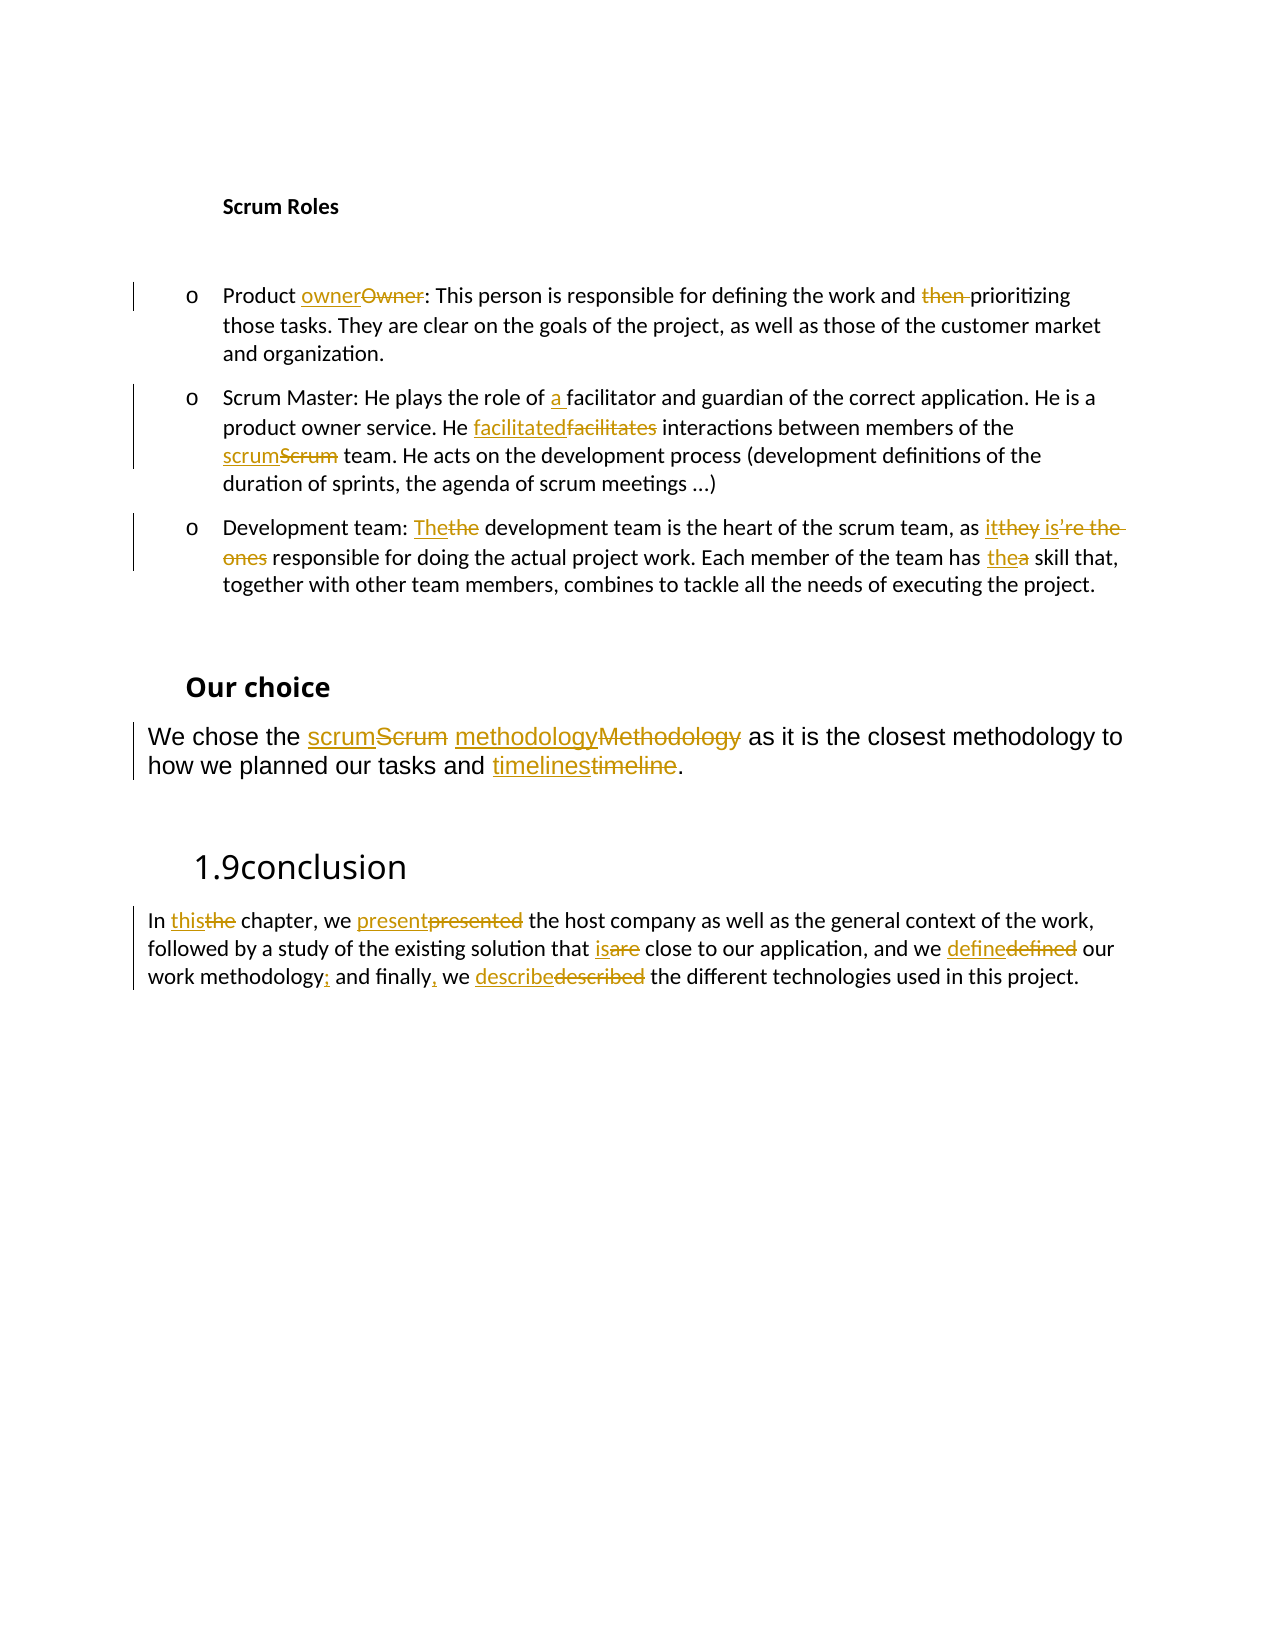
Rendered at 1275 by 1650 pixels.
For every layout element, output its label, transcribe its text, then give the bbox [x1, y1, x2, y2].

list Development team: development team is the heart of the scrum team, as responsible for doing the actual project work. Each member of the team has skill that, together with other team members, combines to tackle all the needs of executing the project. [185, 513, 1127, 599]
list Product : This person is responsible for defining the work and prioritizing those tasks. They are clear on the goals of the project, as well as those of the customer market and organization. [185, 282, 1127, 367]
text 1.9conclusion [148, 844, 1127, 889]
text Scrum Roles [223, 192, 1127, 220]
text Our choice [185, 669, 1127, 706]
list Scrum Master: He plays the role of facilitator and guardian of the correct application. He is a product owner service. He interactions between members of the team. He acts on the development process (development definitions of the duration of sprints, the agenda of scrum meetings ...) [185, 383, 1127, 497]
text We chose the as it is the closest methodology to how we planned our tasks and . [148, 722, 1127, 780]
text In chapter, we the host company as well as the general context of the work, followed by a study of the existing solution that close to our application, and we our work methodology and finally we the different technologies used in this project. [148, 906, 1127, 990]
